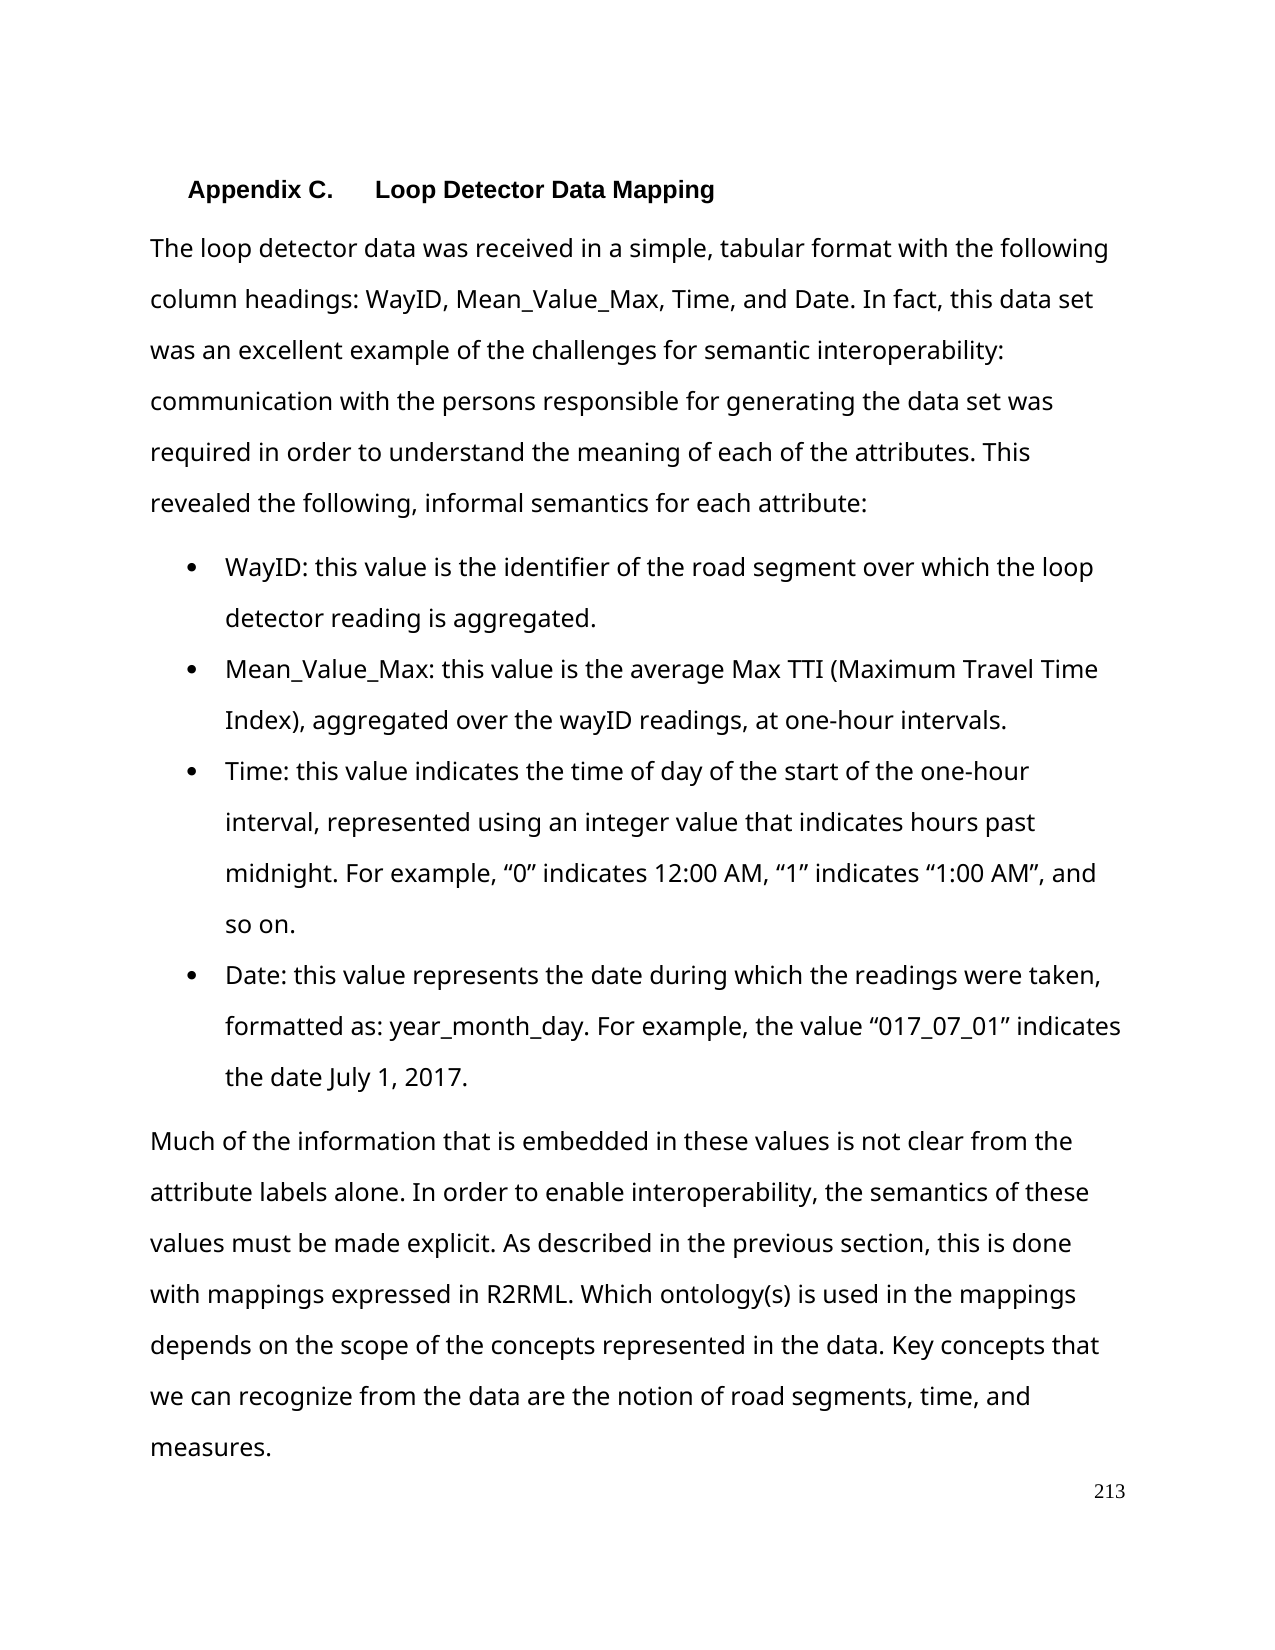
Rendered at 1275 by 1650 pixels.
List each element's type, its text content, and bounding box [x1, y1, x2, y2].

text Much of the information that is embedded in these values is not clear from the attribute labels alone. In order to enable interoperability, the semantics of these values must be made explicit. As described in the previous section, this is done with mappings expressed in R2RML. Which ontology(s) is used in the mappings depends on the scope of the concepts represented in the data. Key concepts that we can recognize from the data are the notion of road segments, time, and measures. [150, 1123, 1125, 1464]
list WayID: this value is the identifier of the road segment over which the loop detector reading is aggregated. [187, 549, 1125, 634]
subtitle Loop Detector Data Mapping [187, 175, 1125, 204]
text The loop detector data was received in a simple, tabular format with the following column headings: WayID, Mean_Value_Max, Time, and Date. In fact, this data set was an excellent example of the challenges for semantic interoperability: communication with the persons responsible for generating the data set was required in order to understand the meaning of each of the attributes. This revealed the following, informal semantics for each attribute: [150, 231, 1125, 520]
list Mean_Value_Max: this value is the average Max TTI (Maximum Travel Time Index), aggregated over the wayID readings, at one-hour intervals. [187, 651, 1125, 737]
list Date: this value represents the date during which the readings were taken, formatted as: year_month_day. For example, the value “017_07_01” indicates the date July 1, 2017. [187, 958, 1125, 1094]
list Time: this value indicates the time of day of the start of the one-hour interval, represented using an integer value that indicates hours past midnight. For example, “0” indicates 12:00 AM, “1” indicates “1:00 AM”, and so on. [187, 753, 1125, 941]
